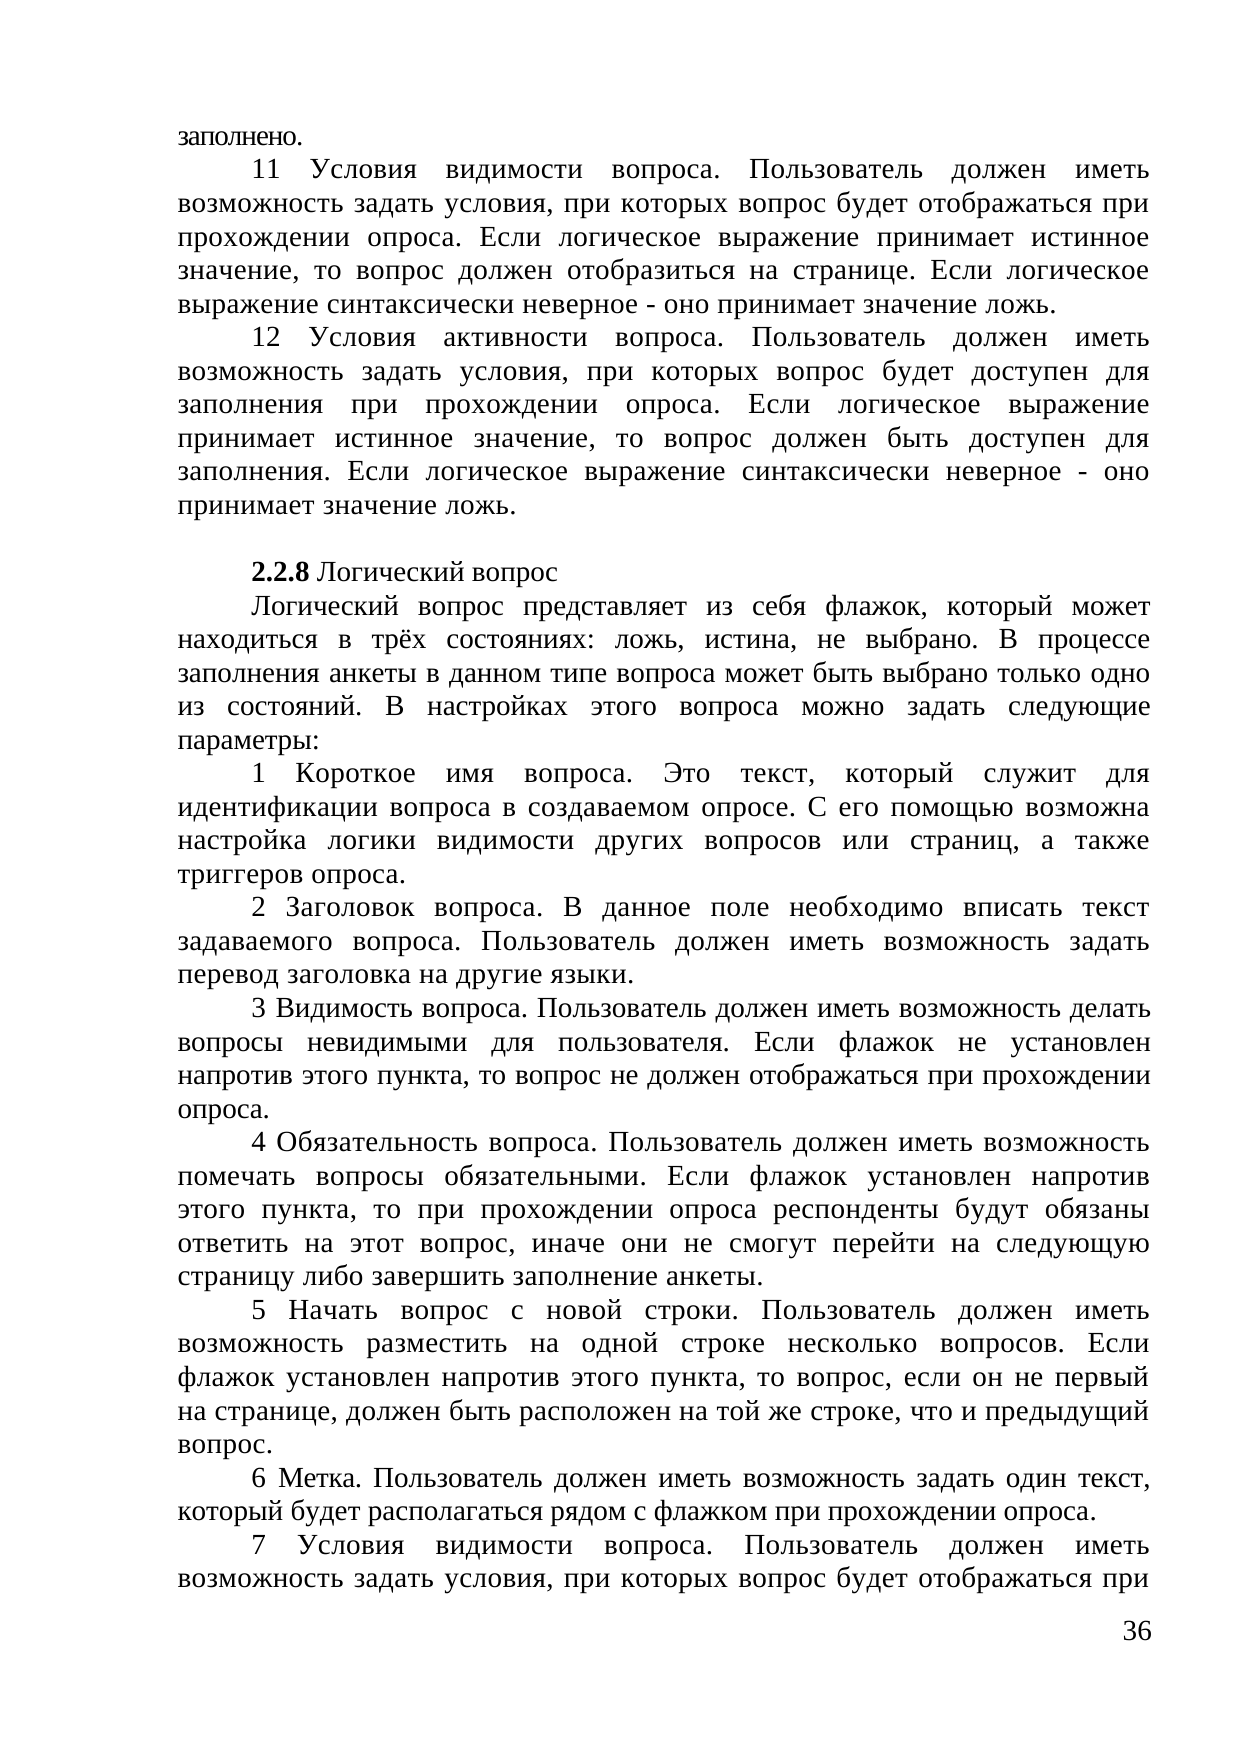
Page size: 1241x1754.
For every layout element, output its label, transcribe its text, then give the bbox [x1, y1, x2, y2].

text 5 Начать вопрос с новой строки. Пользователь должен иметь возможность разместить на одной строке несколько вопросов. Если флажок установлен напротив этого пункта, то вопрос, если он не первый на странице, должен быть расположен на той же строке, что и предыдущий вопрос. [177, 1292, 1152, 1460]
text 3 Видимость вопроса. Пользователь должен иметь возможность делать вопросы невидимыми для пользователя. Если флажок не установлен напротив этого пункта, то вопрос не должен отображаться при прохождении опроса. [177, 990, 1152, 1124]
text 11 Условия видимости вопроса. Пользователь должен иметь возможность задать условия, при которых вопрос будет отображаться при прохождении опроса. Если логическое выражение принимает истинное значение, то вопрос должен отобразиться на странице. Если логическое выражение синтаксически неверное - оно принимает значение ложь. [177, 152, 1152, 319]
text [177, 118, 1152, 152]
text Логический вопрос представляет из себя флажок, который может находиться в трёх состояниях: ложь, истина, не выбрано. В процессе заполнения анкеты в данном типе вопроса может быть выбрано только одно из состояний. В настройках этого вопроса можно задать следующие параметры: [177, 588, 1152, 755]
text 2.2.8 Логический вопрос [177, 554, 1152, 588]
text 2 Заголовок вопроса. В данное поле необходимо вписать текст задаваемого вопроса. Пользователь должен иметь возможность задать перевод заголовка на другие языки. [177, 889, 1152, 990]
text 1 Короткое имя вопроса. Это текст, который служит для идентификации вопроса в создаваемом опросе. С его помощью возможна настройка логики видимости других вопросов или страниц, а также триггеров опроса. [177, 755, 1152, 889]
text 4 Обязательность вопроса. Пользователь должен иметь возможность помечать вопросы обязательными. Если флажок установлен напротив этого пункта, то при прохождении опроса респонденты будут обязаны ответить на этот вопрос, иначе они не смогут перейти на следующую страницу либо завершить заполнение анкеты. [177, 1124, 1152, 1292]
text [177, 1527, 1152, 1594]
text 12 Условия активности вопроса. Пользователь должен иметь возможность задать условия, при которых вопрос будет доступен для заполнения при прохождении опроса. Если логическое выражение принимает истинное значение, то вопрос должен быть доступен для заполнения. Если логическое выражение синтаксически неверное - оно принимает значение ложь. [177, 319, 1152, 521]
text 6 Метка. Пользователь должен иметь возможность задать один текст, который будет располагаться рядом с флажком при прохождении опроса. [177, 1460, 1152, 1527]
